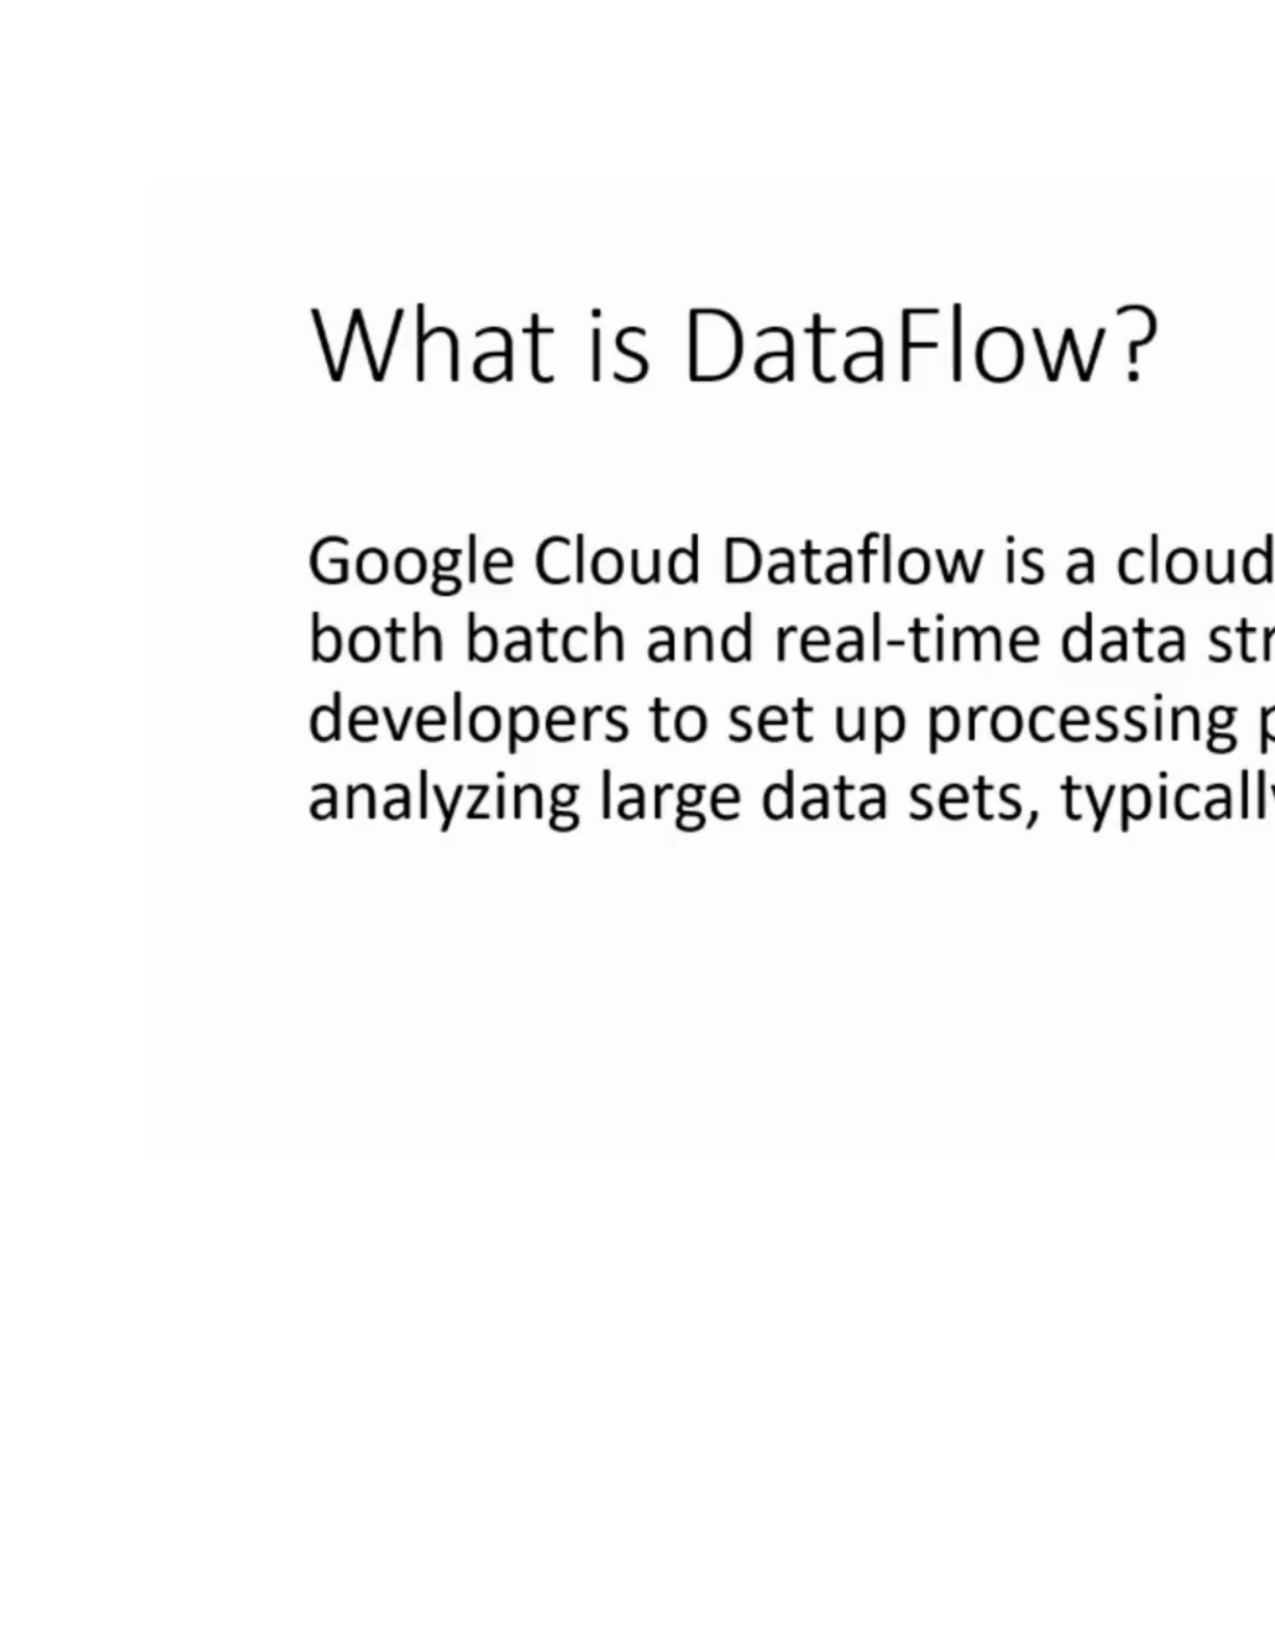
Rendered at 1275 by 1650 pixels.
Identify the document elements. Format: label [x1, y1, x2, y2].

picture [150, 181, 1275, 1157]
